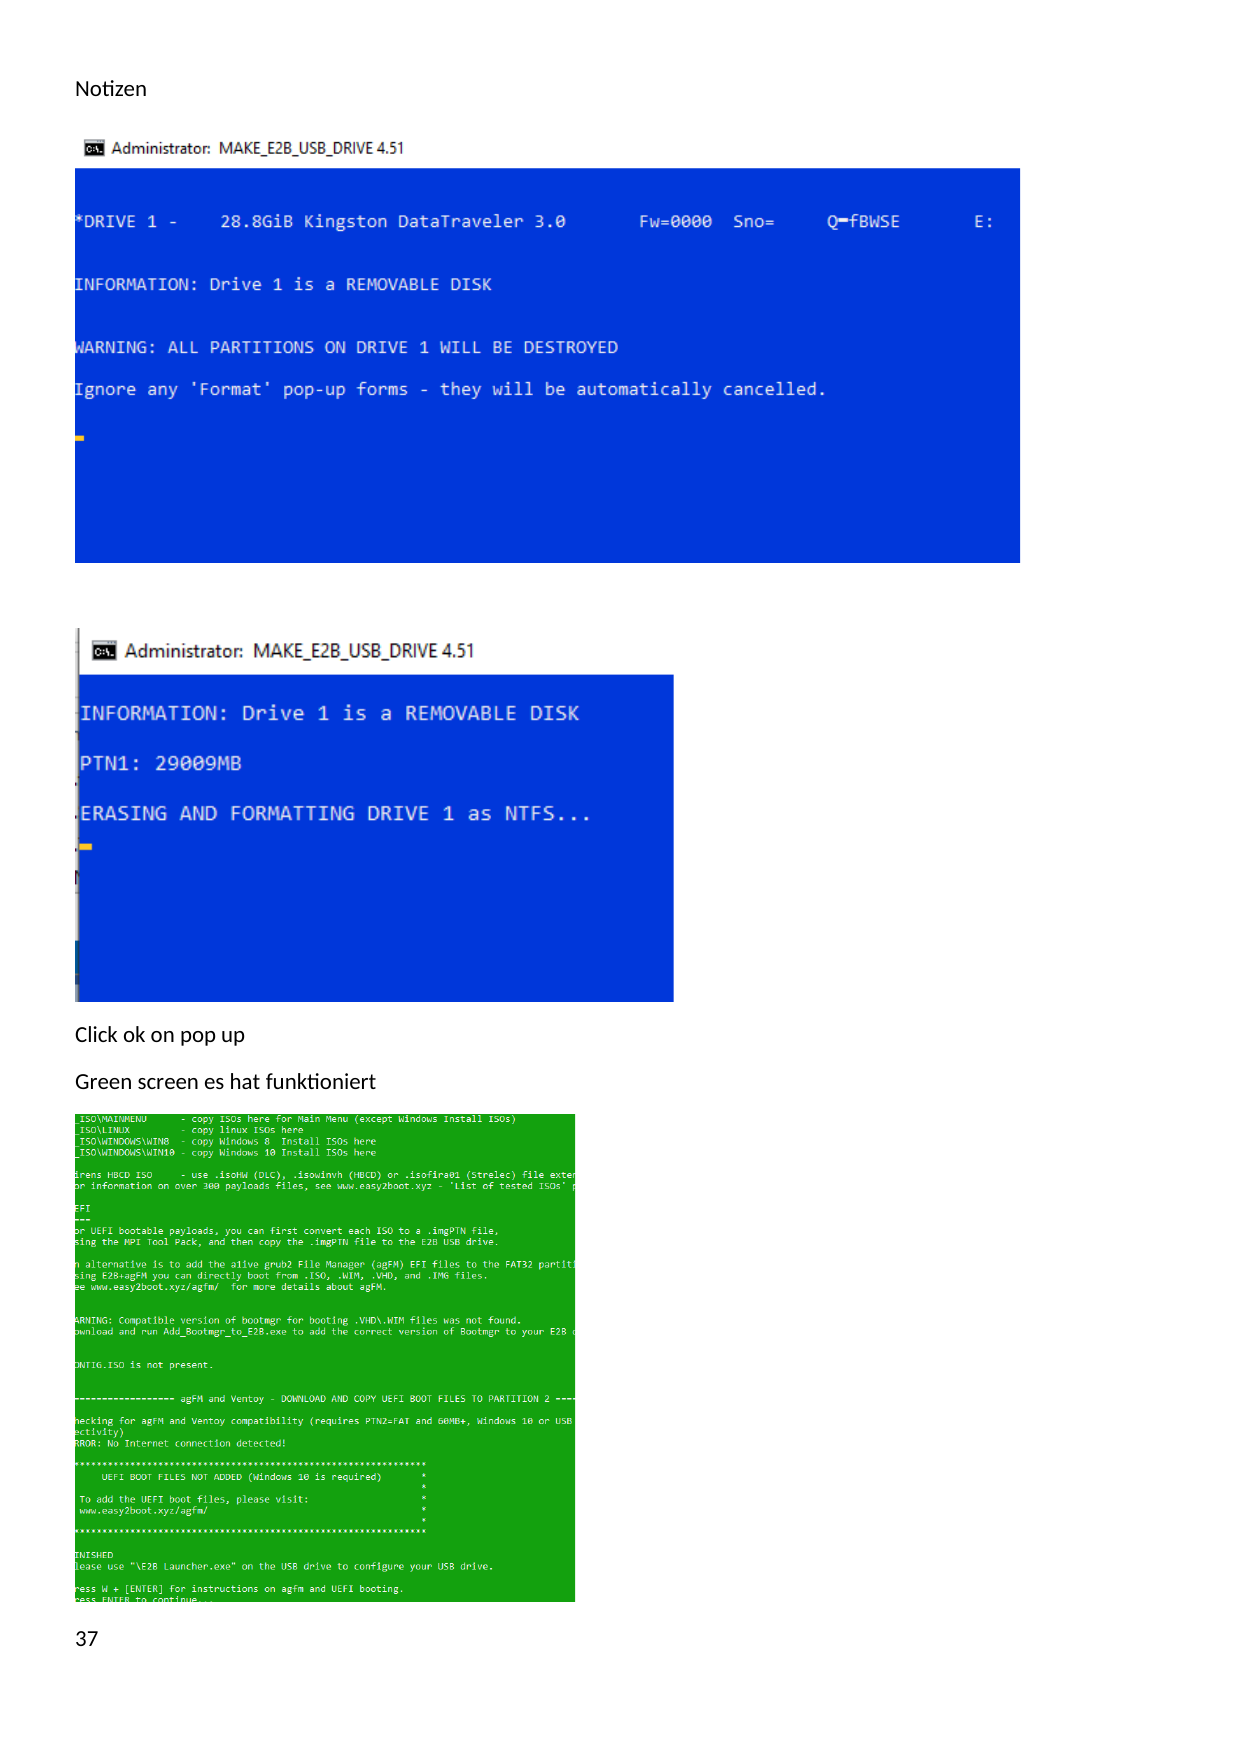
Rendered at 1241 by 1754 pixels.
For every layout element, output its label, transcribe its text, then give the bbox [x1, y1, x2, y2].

text Green screen es hat funktioniert [75, 1067, 1165, 1095]
picture [75, 628, 674, 1002]
text Click ok on pop up [75, 1021, 1165, 1048]
picture [75, 130, 1021, 563]
picture [75, 1114, 575, 1602]
